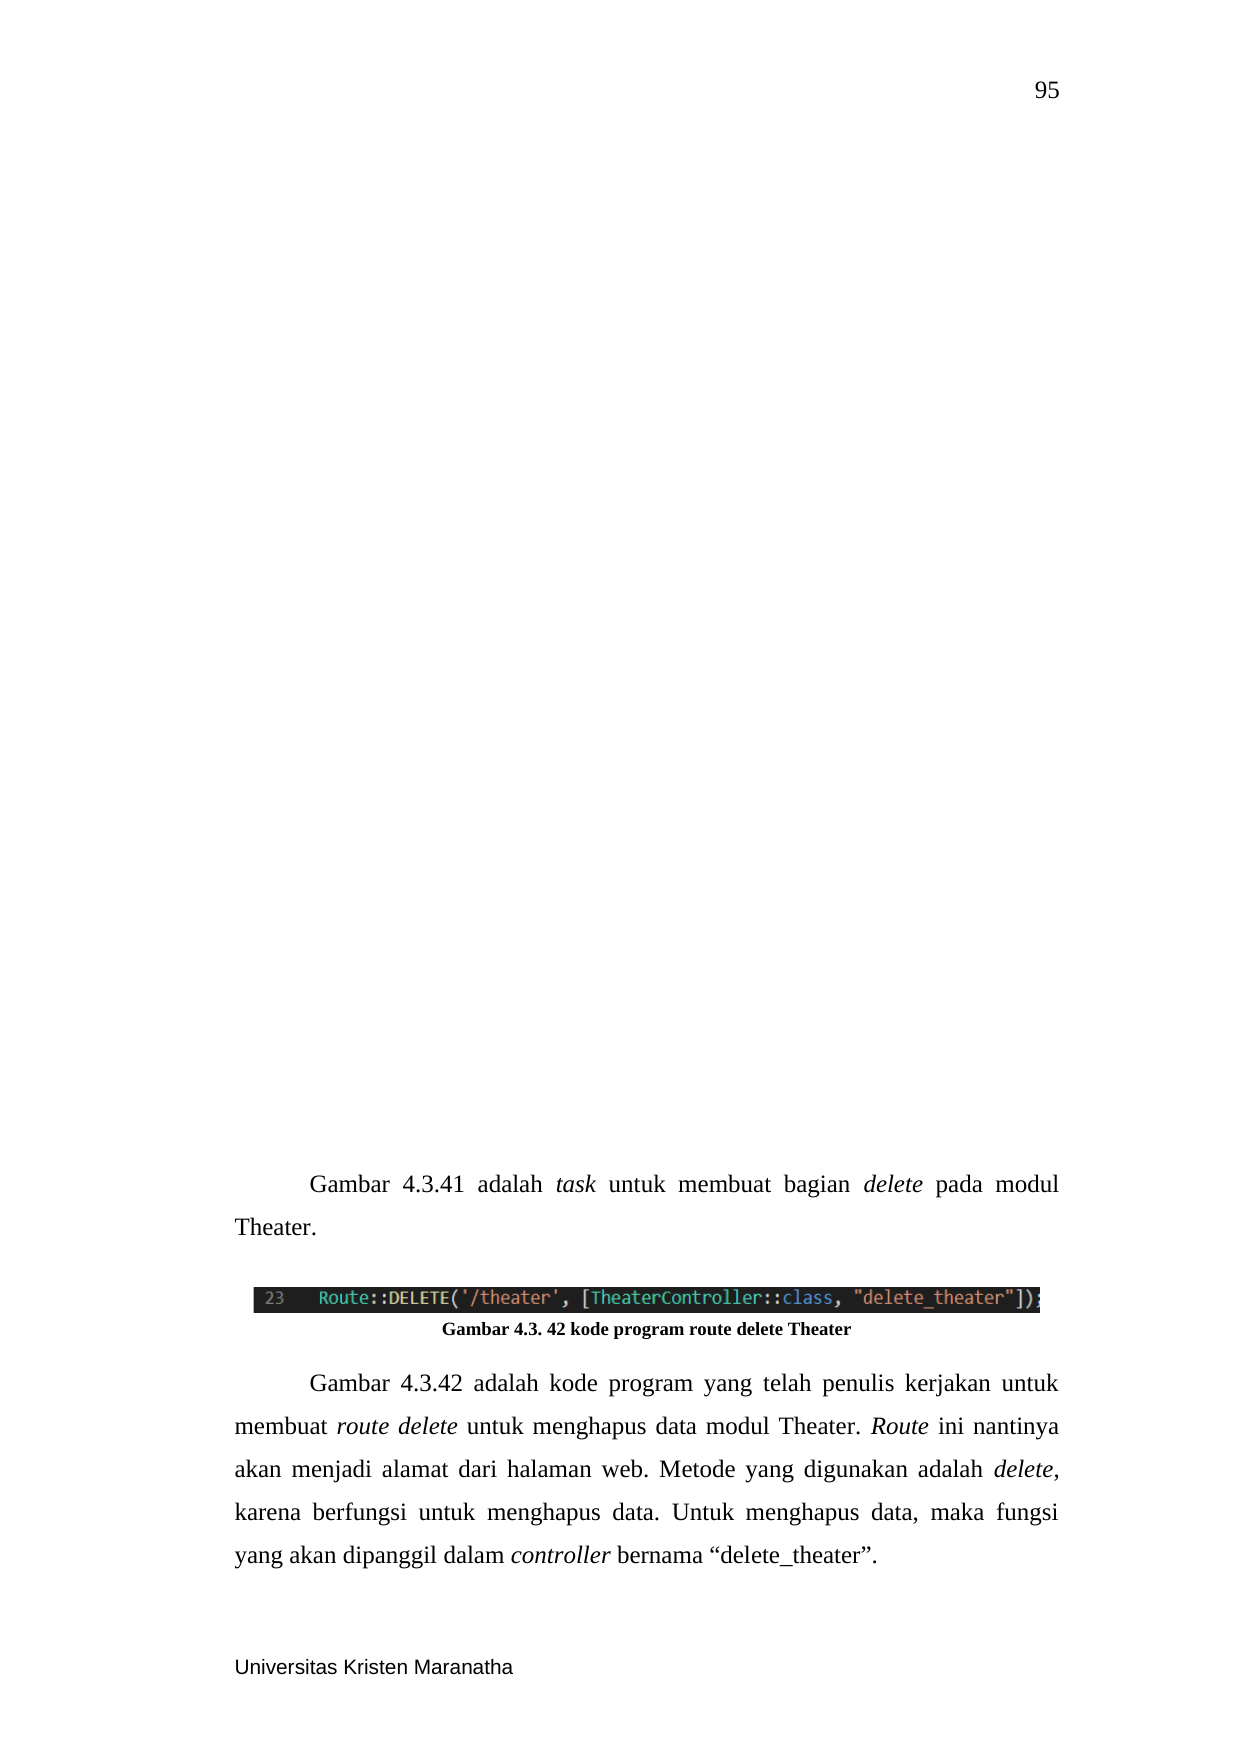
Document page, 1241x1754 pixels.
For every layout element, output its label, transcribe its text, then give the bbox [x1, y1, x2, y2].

picture [253, 1287, 1040, 1313]
text Gambar 4.3.41 adalah task untuk membuat bagian delete pada modul Theater. [234, 1169, 1059, 1241]
text Gambar 4.3.42 adalah kode program yang telah penulis kerjakan untuk membuat route delete untuk menghapus data modul Theater. Route ini nantinya akan menjadi alamat dari halaman web. Metode yang digunakan adalah delete, karena berfungsi untuk menghapus data. Untuk menghapus data, maka fungsi yang akan dipanggil dalam controller bernama “delete_theater”. [234, 1298, 1059, 1569]
